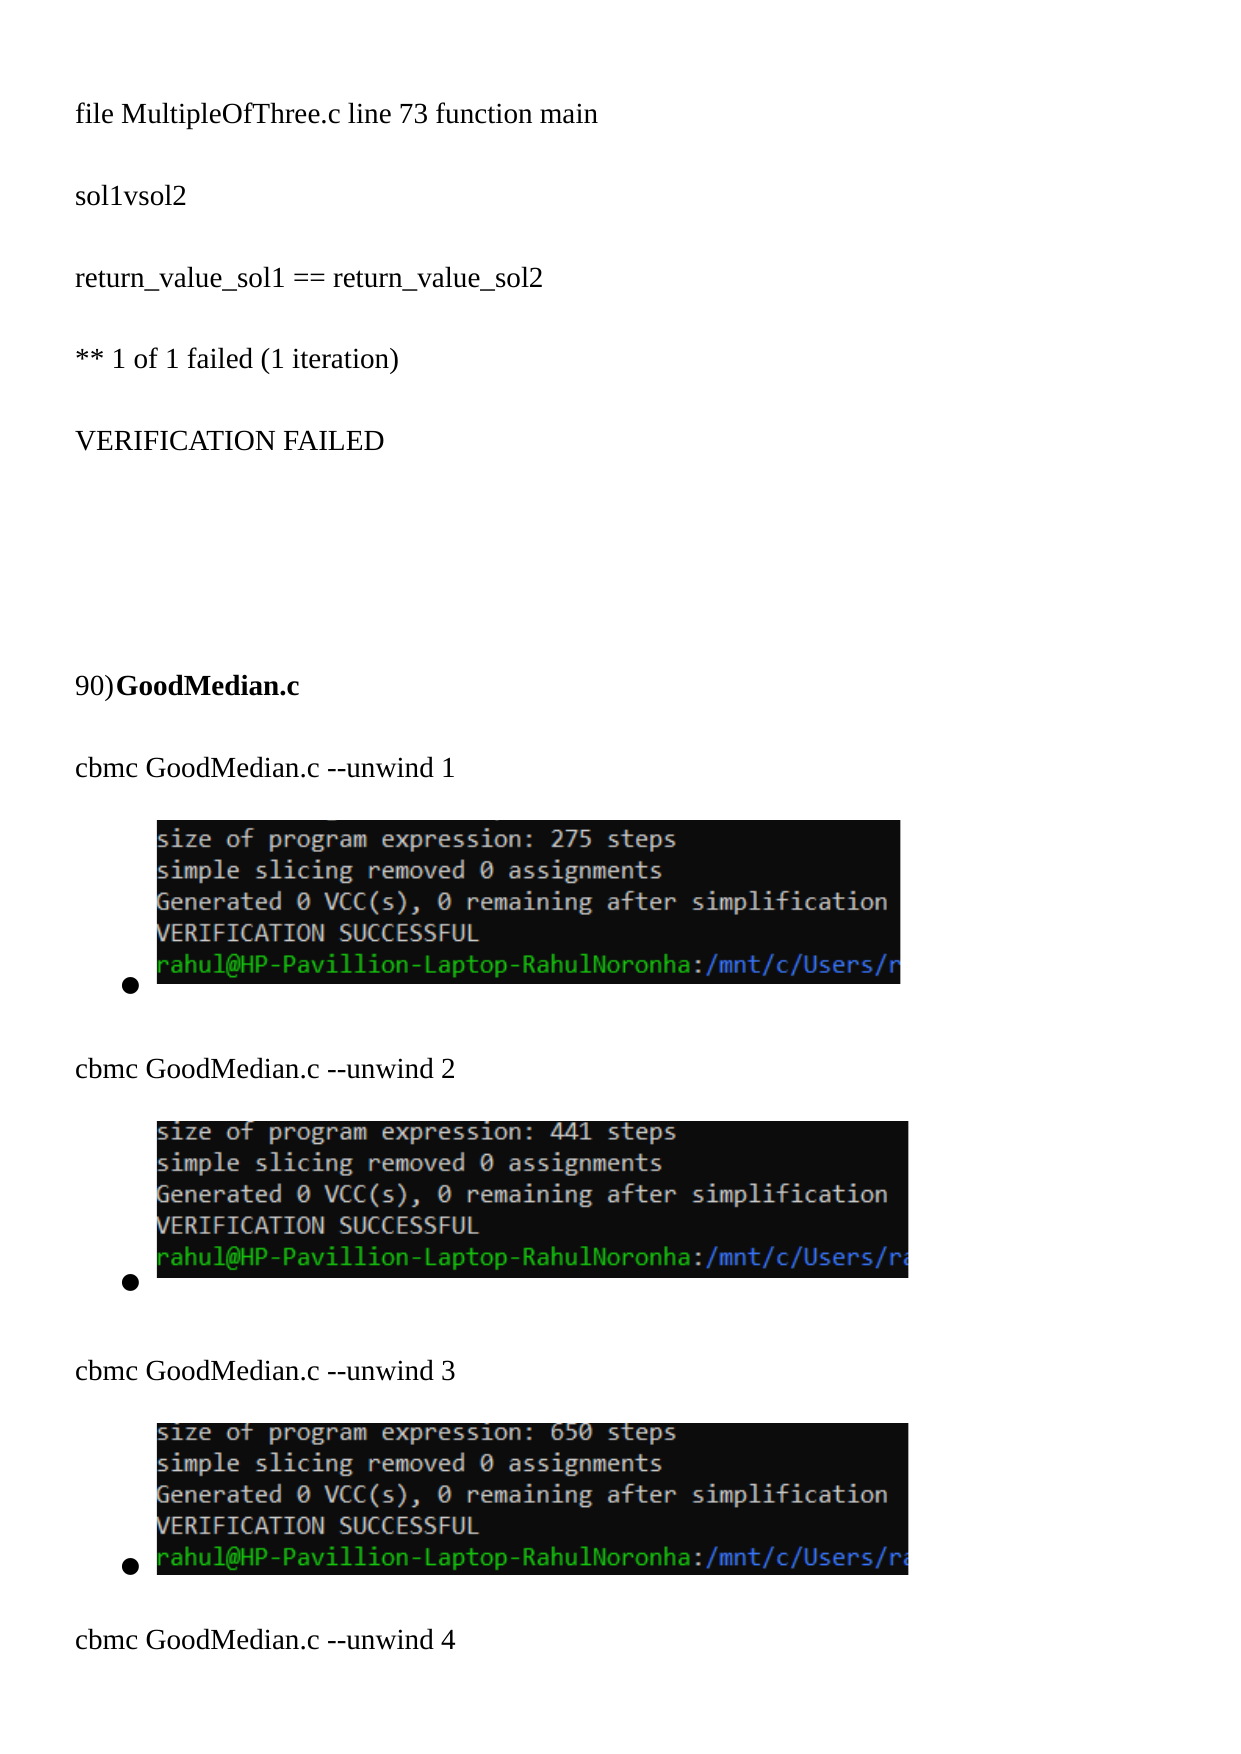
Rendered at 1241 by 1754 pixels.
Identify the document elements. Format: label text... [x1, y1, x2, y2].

text return_value_sol1 == return_value_sol2 [75, 244, 1165, 309]
text cbmc GoodMedian.c --unwind 2 [75, 1036, 1165, 1101]
text cbmc GoodMedian.c --unwind 4 [75, 1607, 1165, 1672]
text ** 1 of 1 failed (1 iteration) [75, 326, 1165, 391]
text file MultipleOfThree.c line 73 function main [75, 81, 1165, 146]
text cbmc GoodMedian.c --unwind 1 [75, 734, 1165, 799]
picture [156, 820, 901, 984]
text VERIFICATION FAILED [75, 407, 1165, 472]
picture [156, 1423, 909, 1575]
text cbmc GoodMedian.c --unwind 3 [75, 1337, 1165, 1402]
picture [156, 1121, 909, 1278]
text sol1vsol2 [75, 162, 1165, 227]
list GoodMedian.c [75, 652, 1165, 717]
